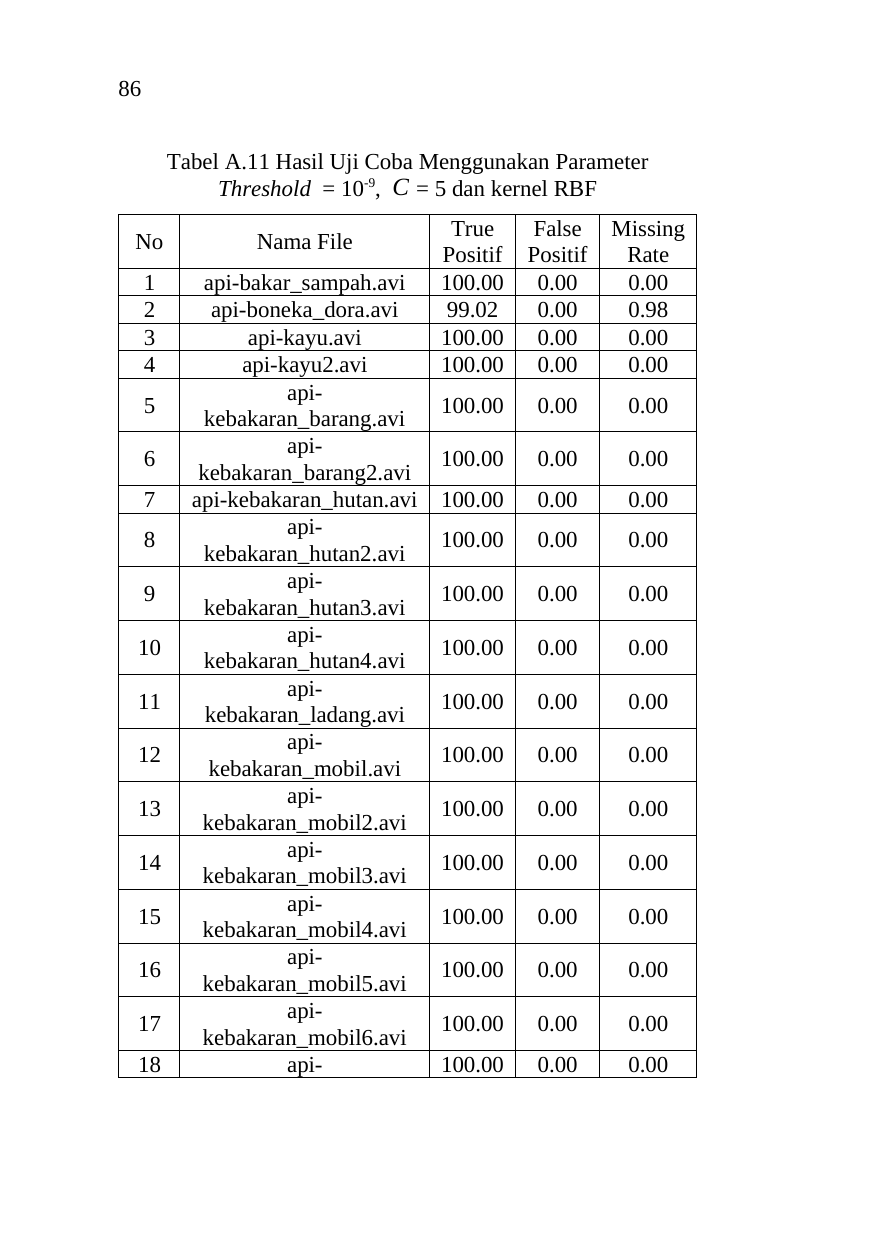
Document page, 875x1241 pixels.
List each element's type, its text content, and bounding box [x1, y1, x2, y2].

table_cell 14 [119, 836, 179, 889]
table_cell 100.00 [430, 351, 515, 377]
table_cell 0.00 [516, 432, 599, 485]
table_cell 5 [119, 379, 179, 431]
table_cell api-kebakaran_mobil4.avi [180, 890, 429, 942]
table_cell 0.00 [516, 890, 599, 942]
table_cell 0.00 [600, 351, 696, 377]
table_cell 100.00 [430, 890, 515, 942]
table_cell 0.00 [516, 997, 599, 1050]
table_header True Positif [430, 215, 515, 268]
table_cell api-kebakaran_hutan2.avi [180, 514, 429, 566]
table_cell 13 [119, 782, 179, 835]
table_cell 0.00 [600, 997, 696, 1050]
table_cell 0.00 [516, 379, 599, 431]
table_header No [119, 215, 179, 268]
table_cell 0.00 [600, 324, 696, 350]
table_cell 99.02 [430, 296, 515, 323]
table_cell 18 [119, 1051, 179, 1077]
table_cell 100.00 [430, 269, 515, 295]
table_cell 100.00 [430, 782, 515, 835]
table_cell api-kebakaran_hutan.avi [180, 486, 429, 512]
table_cell 100.00 [430, 567, 515, 620]
table_cell api-kebakaran_ladang.avi [180, 675, 429, 727]
table_cell api-bakar_sampah.avi [180, 269, 429, 295]
table_cell 0.00 [516, 567, 599, 620]
table_cell 0.00 [600, 782, 696, 835]
table_cell 100.00 [430, 1051, 515, 1077]
table_cell 100.00 [430, 486, 515, 512]
table_cell 0.00 [600, 729, 696, 781]
table_cell 100.00 [430, 675, 515, 727]
table_cell 100.00 [430, 729, 515, 781]
table_cell 0.00 [600, 486, 696, 512]
table_cell 0.00 [516, 351, 599, 377]
table_cell 4 [119, 351, 179, 377]
table_cell api-kebakaran_mobil2.avi [180, 782, 429, 835]
table_cell 10 [119, 621, 179, 674]
table_cell 100.00 [430, 997, 515, 1050]
table_cell 0.00 [600, 836, 696, 889]
table_cell 0.00 [600, 432, 696, 485]
table_cell 100.00 [430, 514, 515, 566]
table_cell api-kebakaran_barang2.avi [180, 432, 429, 485]
table_cell 0.00 [516, 269, 599, 295]
table_cell 100.00 [430, 379, 515, 431]
table_cell api-kayu.avi [180, 324, 429, 350]
table_cell 15 [119, 890, 179, 942]
table_cell 100.00 [430, 836, 515, 889]
table_cell api-kebakaran_mobil.avi [180, 729, 429, 781]
table_cell 6 [119, 432, 179, 485]
table_header Nama File [180, 215, 429, 268]
table_cell api-kebakaran_mobil5.avi [180, 944, 429, 996]
table_cell 0.00 [516, 944, 599, 996]
table_cell 0.00 [600, 567, 696, 620]
table_cell 0.00 [516, 675, 599, 727]
table_cell 100.00 [430, 621, 515, 674]
table_cell 0.00 [516, 486, 599, 512]
table_cell 0.00 [516, 782, 599, 835]
table_cell 0.00 [516, 729, 599, 781]
table_cell 0.00 [516, 1051, 599, 1077]
table_cell 11 [119, 675, 179, 727]
table_cell api-kebakaran_hutan3.avi [180, 567, 429, 620]
table_cell 0.00 [516, 324, 599, 350]
table_cell 0.00 [600, 944, 696, 996]
table_cell 0.00 [516, 514, 599, 566]
table_cell 9 [119, 567, 179, 620]
table_cell api-kebakaran_barang.avi [180, 379, 429, 431]
table_cell 17 [119, 997, 179, 1050]
table_cell 2 [119, 296, 179, 323]
table_cell 0.00 [516, 621, 599, 674]
table_cell 16 [119, 944, 179, 996]
table_cell 0.00 [516, 836, 599, 889]
table_cell api-kebakaran_mobil3.avi [180, 836, 429, 889]
table_cell 0.98 [600, 296, 696, 323]
table_cell 100.00 [430, 432, 515, 485]
table_cell api-kebakaran_rumah.avi [180, 1051, 429, 1077]
table_cell 0.00 [600, 1051, 696, 1077]
table_cell 100.00 [430, 944, 515, 996]
table_cell 8 [119, 514, 179, 566]
table_cell api-boneka_dora.avi [180, 296, 429, 323]
table_cell api-kayu2.avi [180, 351, 429, 377]
table_cell 0.00 [600, 621, 696, 674]
table_cell 12 [119, 729, 179, 781]
table_cell 3 [119, 324, 179, 350]
table_cell api-kebakaran_mobil6.avi [180, 997, 429, 1050]
table_cell 0.00 [600, 269, 696, 295]
table_header False Positif [516, 215, 599, 268]
table_cell 1 [119, 269, 179, 295]
table_cell 0.00 [600, 514, 696, 566]
table_cell 7 [119, 486, 179, 512]
table_cell 0.00 [600, 379, 696, 431]
table_cell 0.00 [600, 890, 696, 942]
table_cell 0.00 [516, 296, 599, 323]
table_cell 100.00 [430, 324, 515, 350]
table_cell api-kebakaran_hutan4.avi [180, 621, 429, 674]
table_header Missing Rate [600, 215, 696, 268]
table_cell 0.00 [600, 675, 696, 727]
